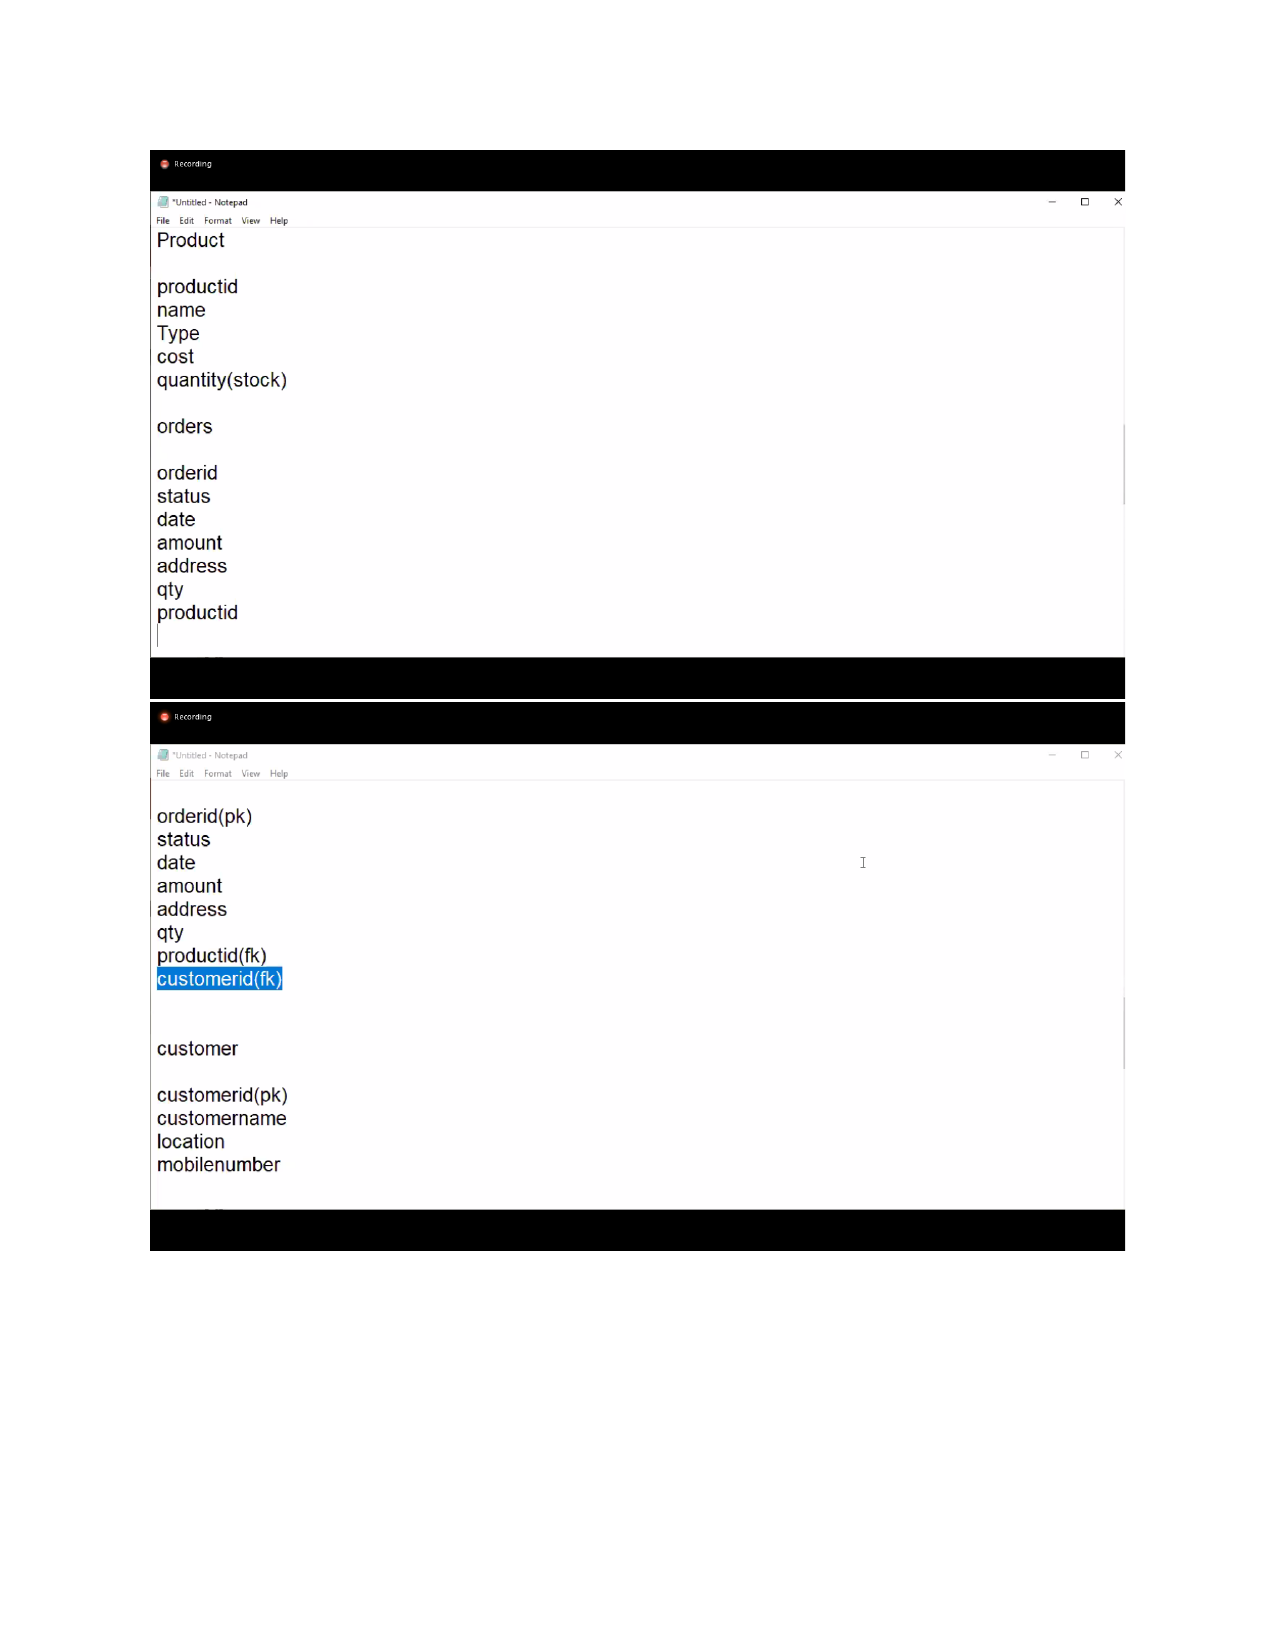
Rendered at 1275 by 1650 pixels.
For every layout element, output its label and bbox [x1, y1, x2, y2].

picture [150, 150, 1125, 699]
picture [150, 702, 1125, 1251]
